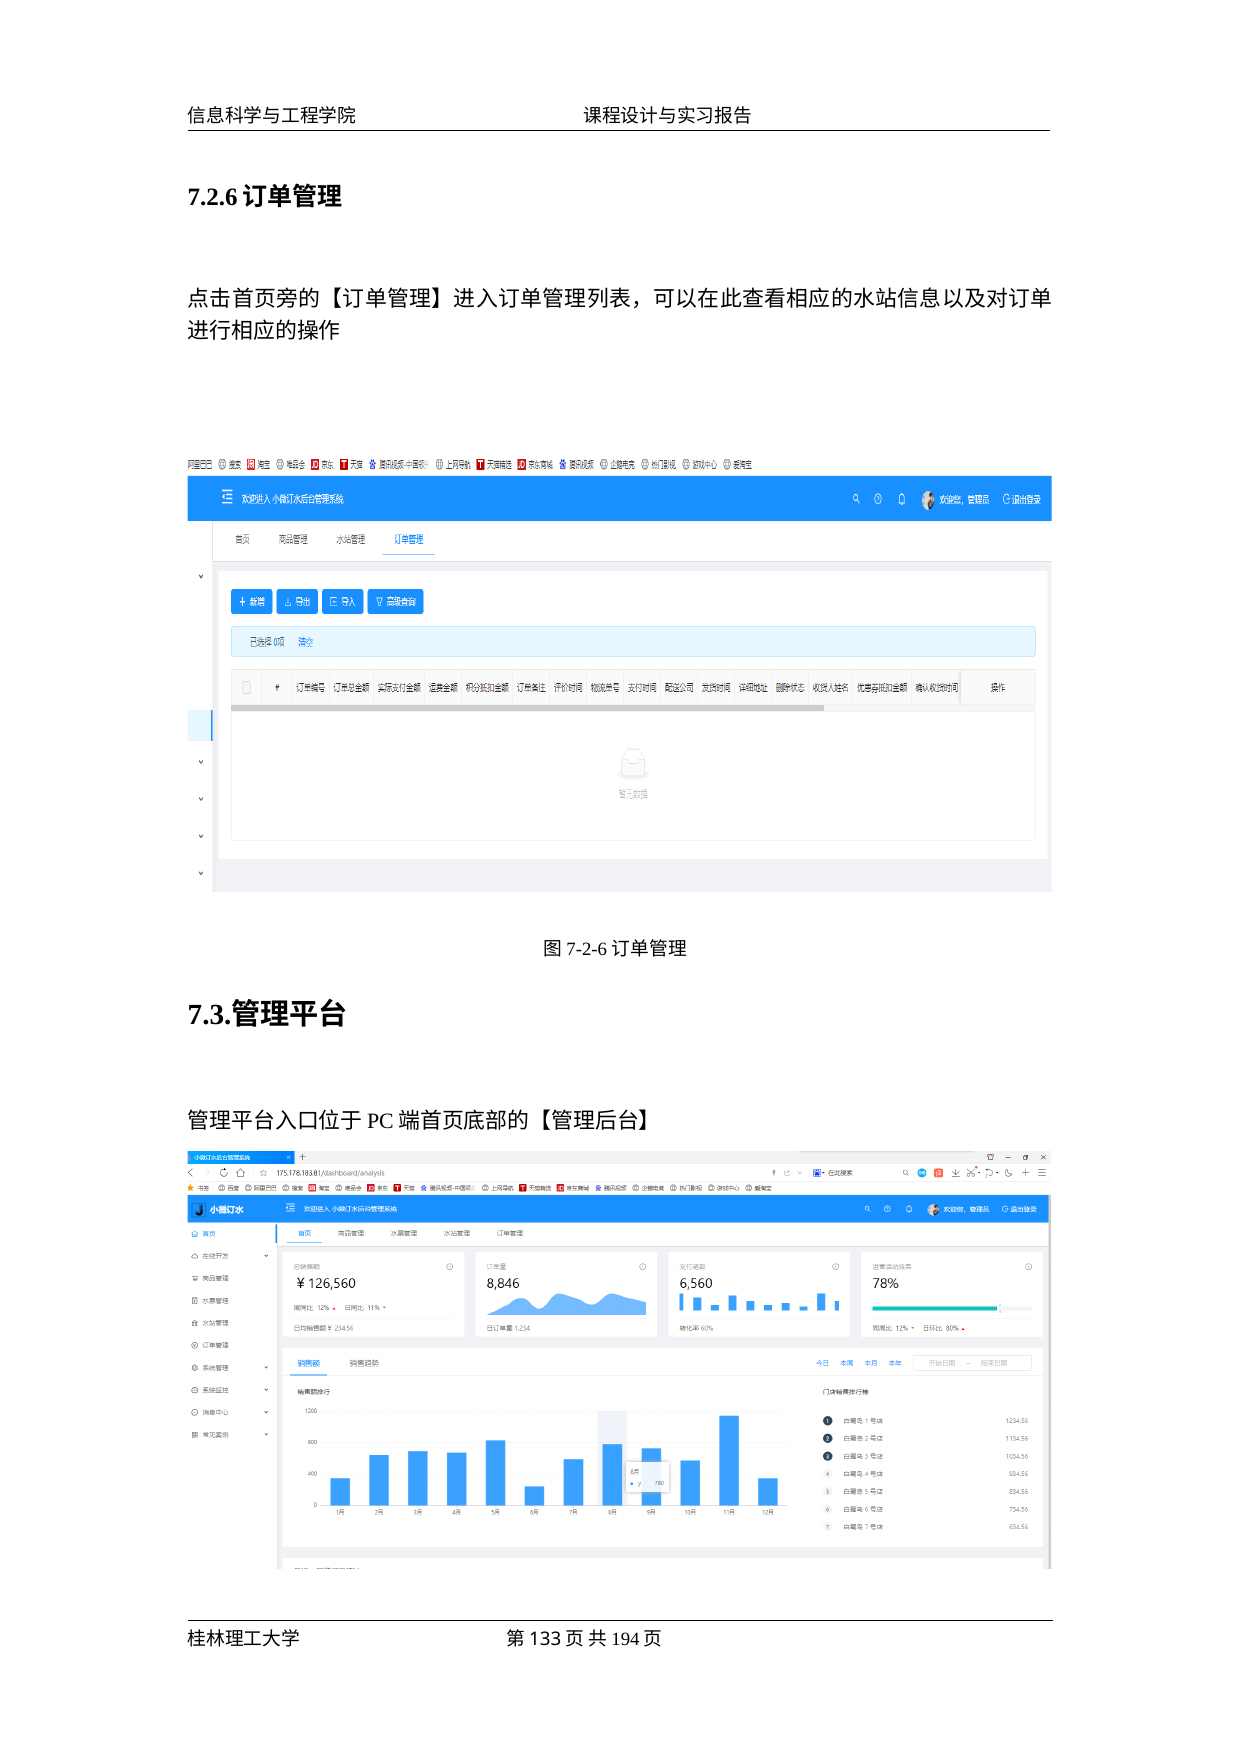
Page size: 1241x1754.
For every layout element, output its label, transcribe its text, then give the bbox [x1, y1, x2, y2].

subtitle 7.2.6订单管理 [187, 162, 1053, 227]
text 管理平台入口位于PC端首页底部的【管理后台】 [187, 1102, 1053, 1135]
subtitle 7.3.管理平台 [187, 979, 1053, 1044]
text 点击首页旁的【订单管理】进入订单管理列表，可以在此查看相应的水站信息以及对订单进行相应的操作 [187, 281, 1053, 346]
text 图7-2-6 订单管理 [187, 931, 1053, 963]
picture [187, 459, 1052, 892]
picture [187, 1151, 1052, 1569]
